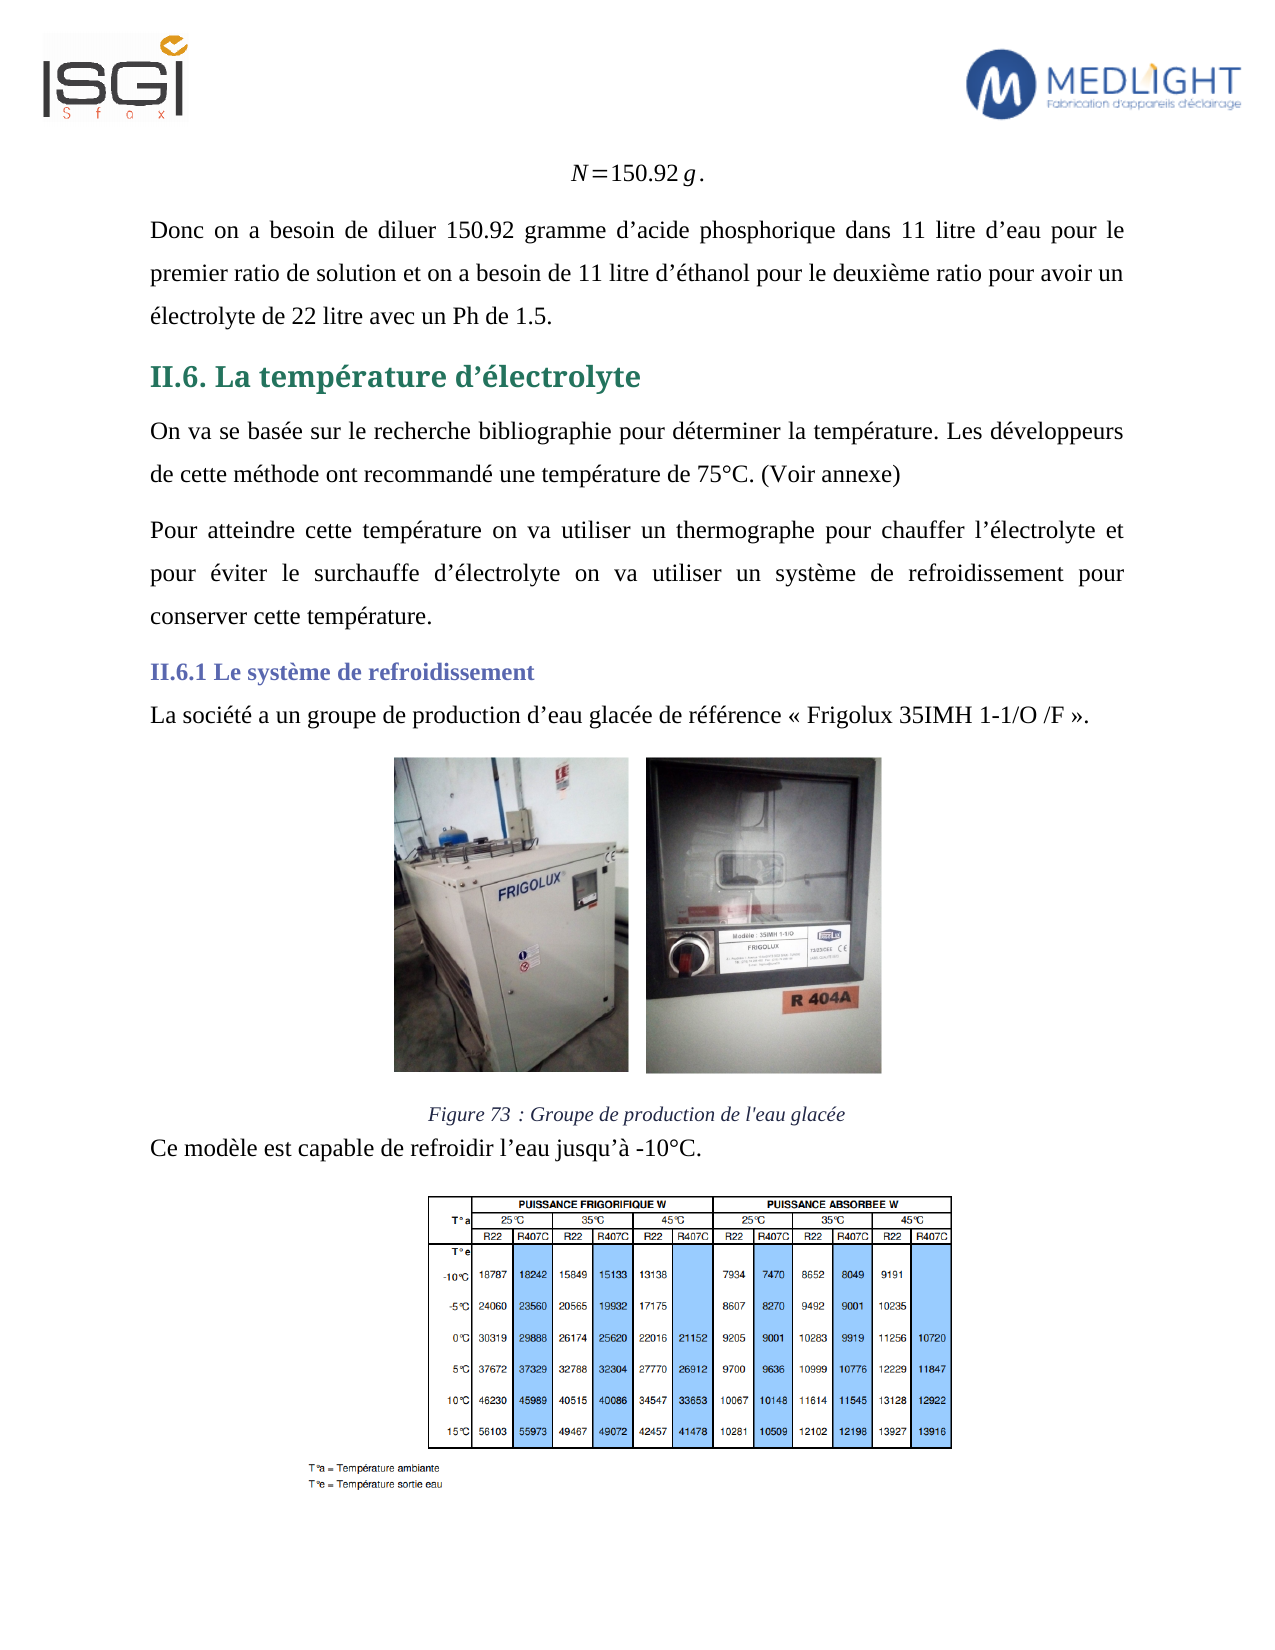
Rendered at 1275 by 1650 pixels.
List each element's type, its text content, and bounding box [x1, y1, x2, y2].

text On va se basée sur le recherche bibliographie pour déterminer la température. Les développeurs de cette méthode ont recommandé une température de 75°C. (Voir annexe) [150, 416, 1125, 488]
picture [42, 31, 189, 127]
picture [392, 755, 883, 1076]
text Pour atteindre cette température on va utiliser un thermographe pour chauffer l’électrolyte et pour éviter le surchauffe d’électrolyte on va utiliser un système de refroidissement pour conserver cette température. [150, 515, 1125, 630]
subtitle La température d’électrolyte [150, 357, 1125, 396]
text Donc on a besoin de diluer 150.92 gramme d’acide phosphorique dans 11 litre d’eau pour le premier ratio de solution et on a besoin de 11 litre d’éthanol pour le deuxième ratio pour avoir un électrolyte de 22 litre avec un Ph de 1.5. [150, 215, 1125, 330]
picture [959, 31, 1250, 126]
text Ce modèle est capable de refroidir l’eau jusqu’à -10°C. [150, 1133, 1125, 1161]
text Figure 73 : Groupe de production de l'eau glacée [150, 1102, 1125, 1126]
text La société a un groupe de production d’eau glacée de référence « Frigolux 35IMH 1-1/O /F ». [150, 700, 1125, 729]
picture [299, 1188, 976, 1491]
subtitle Le système de refroidissement [150, 657, 1125, 686]
